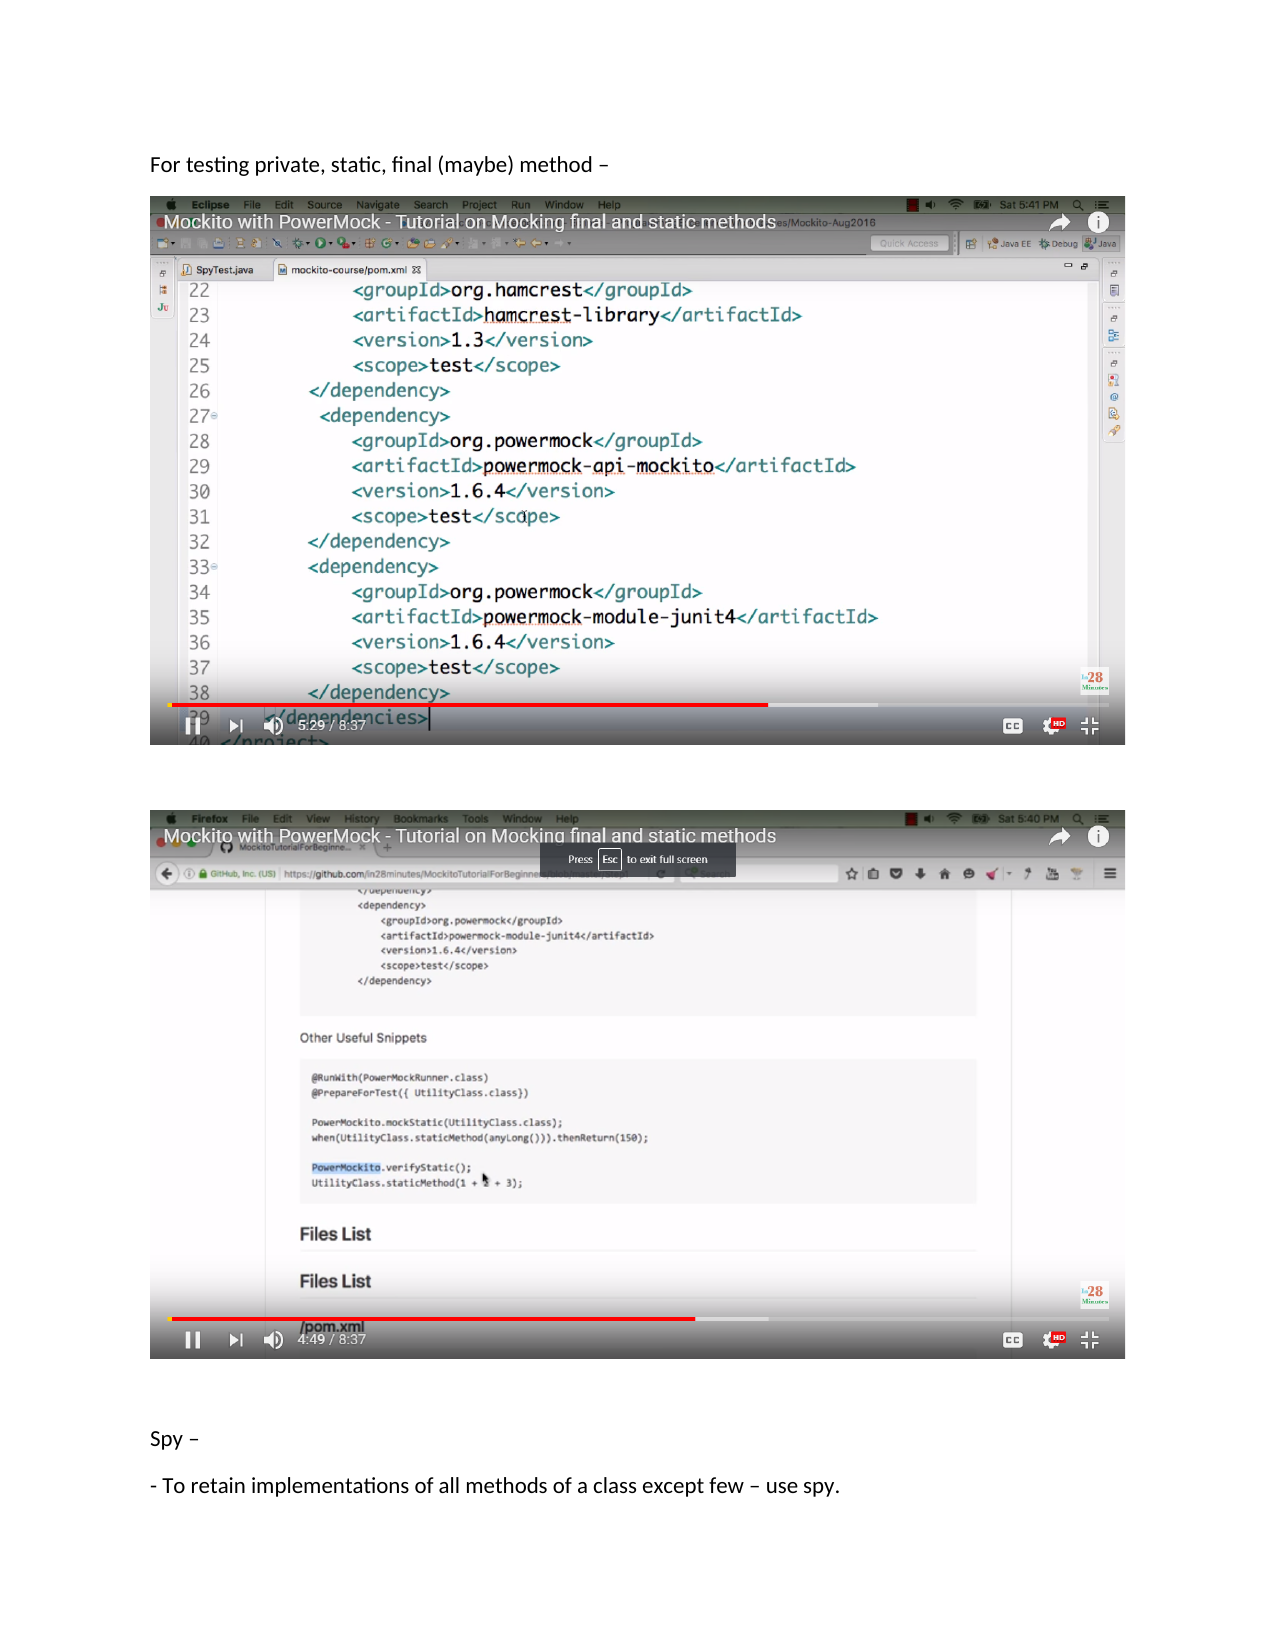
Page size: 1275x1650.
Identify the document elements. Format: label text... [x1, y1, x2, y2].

text Spy – [150, 1424, 1125, 1453]
picture [150, 196, 1125, 745]
text - To retain implementations of all methods of a class except few – use spy. [150, 1471, 1125, 1499]
text For testing private, static, final (maybe) method – [150, 150, 1125, 178]
picture [150, 810, 1125, 1359]
